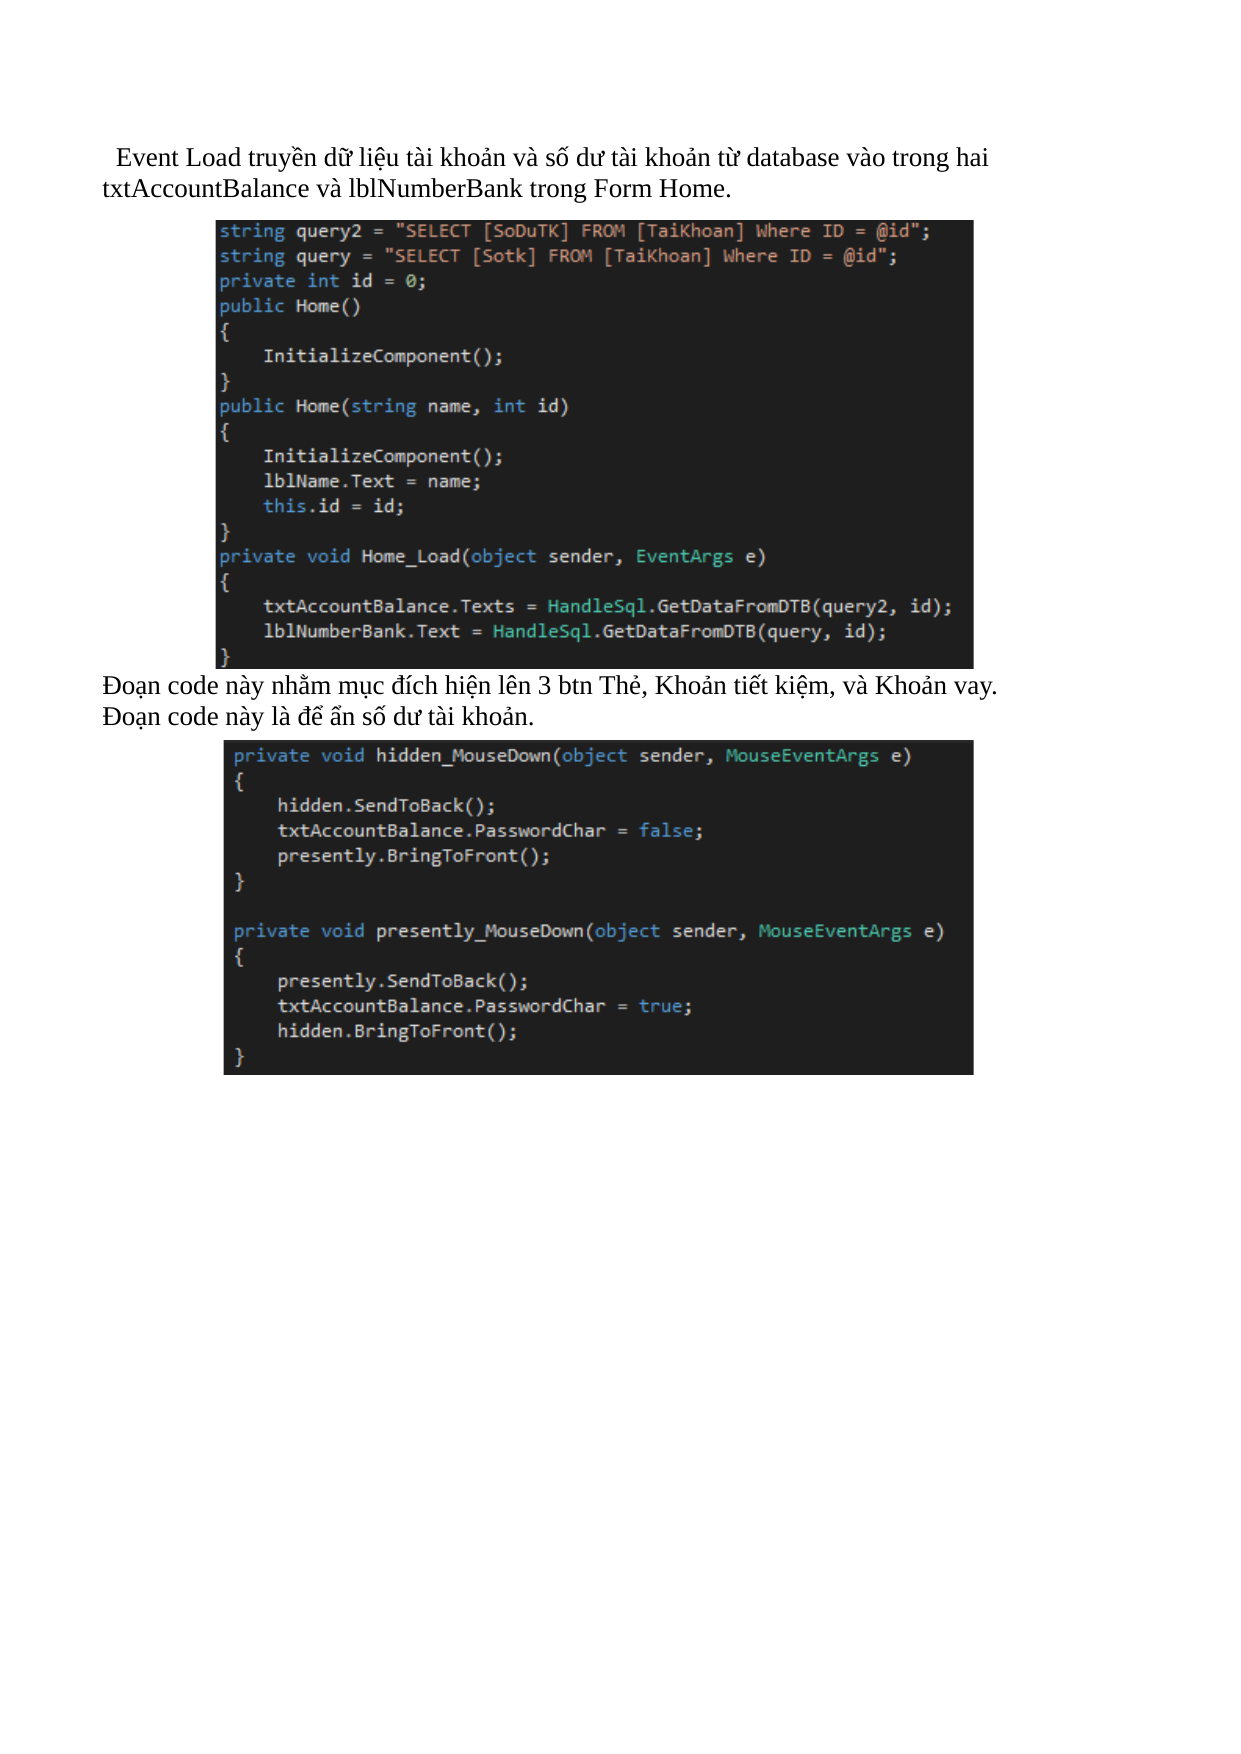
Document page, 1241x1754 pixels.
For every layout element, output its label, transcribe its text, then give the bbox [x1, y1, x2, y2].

text Event Load truyền dữ liệu tài khoản và số dư tài khoản từ database vào trong hai txtAccountBalance và lblNumberBank trong Form Home. [102, 141, 1123, 203]
text Đoạn code này là để ẩn số dư tài khoản. [102, 700, 1123, 731]
picture [215, 220, 974, 669]
picture [223, 740, 974, 1075]
